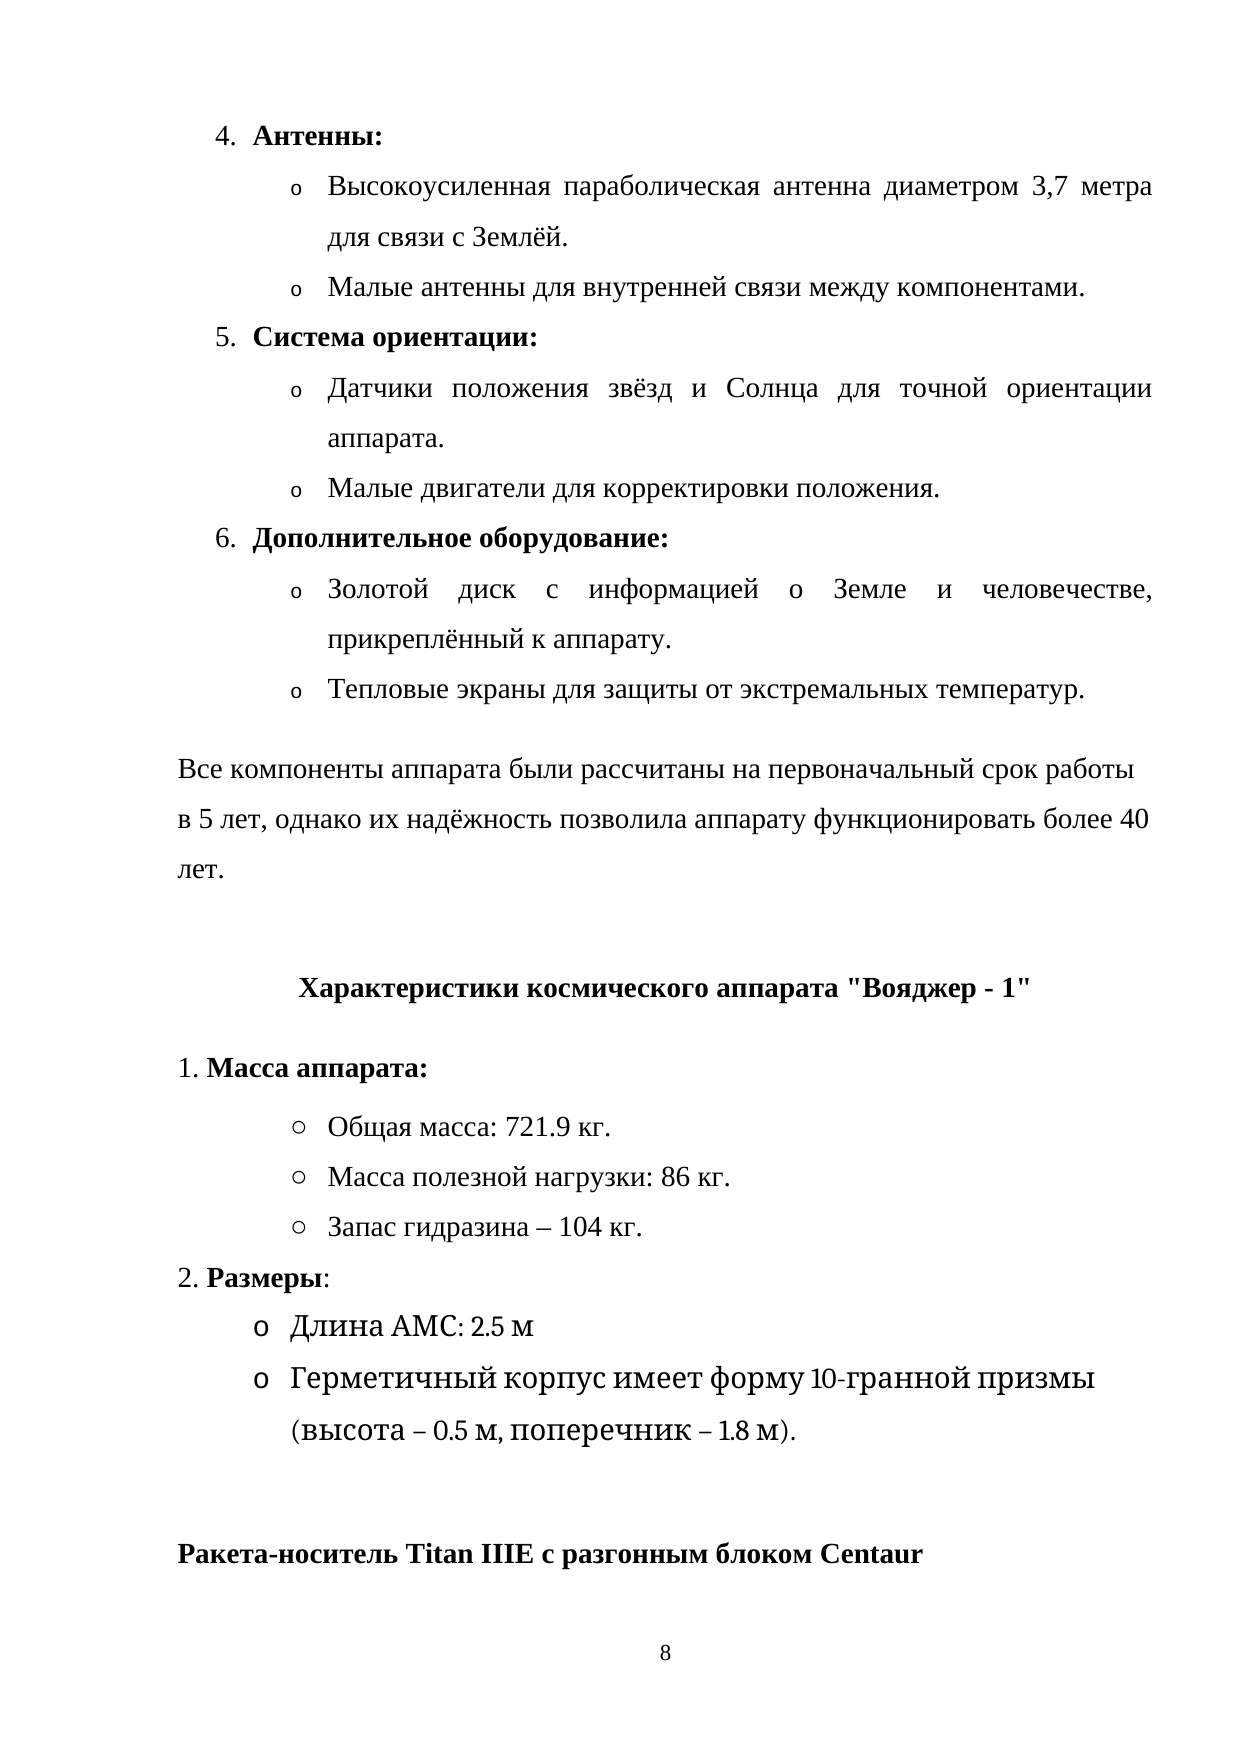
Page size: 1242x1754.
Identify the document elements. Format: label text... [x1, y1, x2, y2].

text Все компоненты аппарата были рассчитаны на первоначальный срок работы в 5 лет, однако их надёжность позволила аппарату функционировать более 40 лет. [177, 751, 1153, 885]
list Длина АМС: 2.5 м [252, 1310, 1153, 1345]
list Малые антенны для внутренней связи между компонентами. [290, 269, 1153, 303]
subtitle Характеристики космического аппарата "Вояджер - 1" [177, 971, 1153, 1004]
list Высокоусиленная параболическая антенна диаметром 3,7 метра для связи с Землёй. [290, 168, 1153, 252]
list Запас гидразина – 104 кг. [290, 1209, 1153, 1243]
list Общая масса: 721.9 кг. [290, 1109, 1153, 1142]
subtitle Ракета-носитель Titan IIIE с разгонным блоком Centaur [177, 1536, 1017, 1569]
list Золотой диск с информацией о Земле и человечестве, прикреплённый к аппарату. [290, 571, 1153, 655]
text 2. Размеры: [177, 1260, 1153, 1293]
list Малые двигатели для корректировки положения. [290, 470, 1153, 504]
list Дополнительное оборудование: [215, 521, 1153, 554]
list Герметичный корпус имеет форму 10-гранной призмы (высота – 0.5 м, поперечник – 1.8 м). [252, 1362, 1153, 1448]
list Тепловые экраны для защиты от экстремальных температур. [290, 672, 1153, 705]
list Масса полезной нагрузки: 86 кг. [290, 1159, 1153, 1193]
list Датчики положения звёзд и Солнца для точной ориентации аппарата. [290, 370, 1153, 453]
subtitle 1. Масса аппарата: [177, 1050, 1153, 1084]
list Антенны: [215, 118, 1153, 152]
list Система ориентации: [215, 319, 1153, 353]
